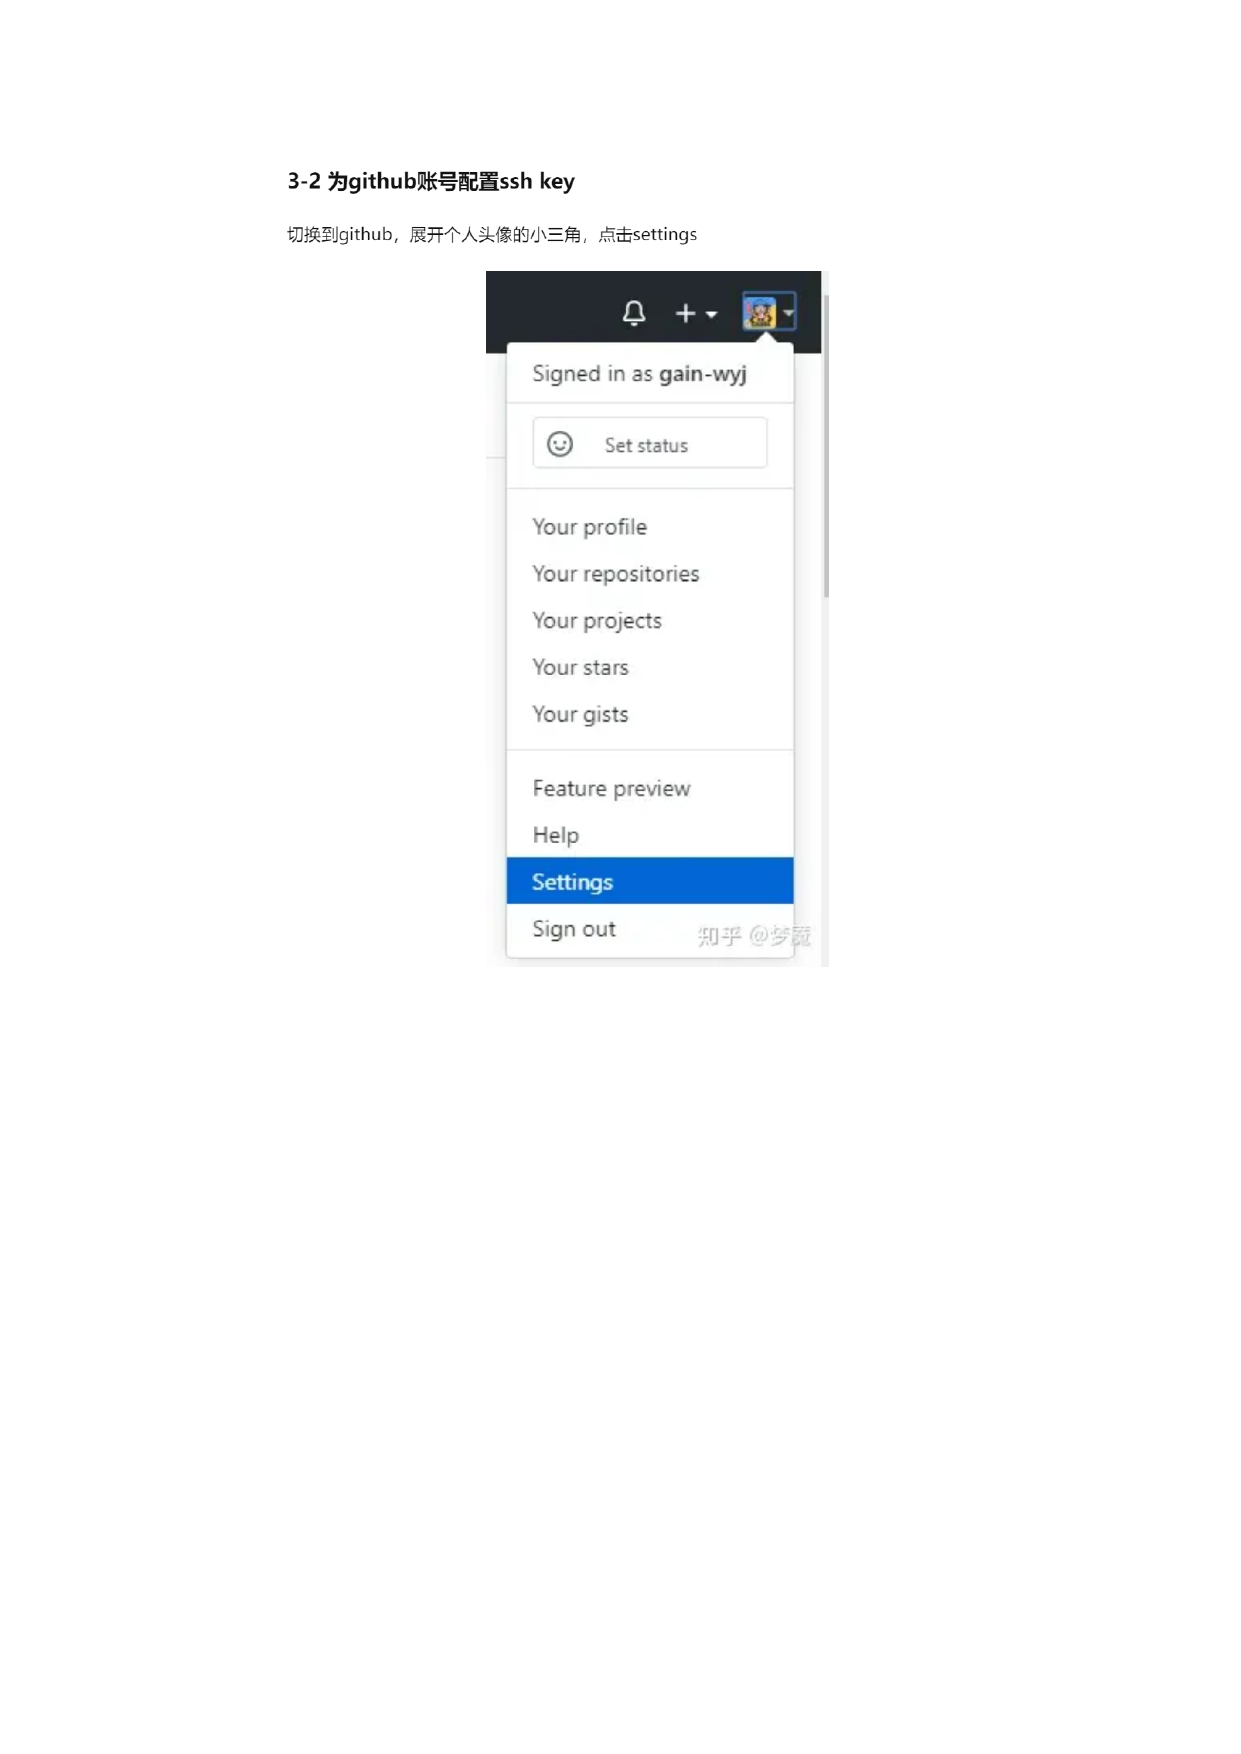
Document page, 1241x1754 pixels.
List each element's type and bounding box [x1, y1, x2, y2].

picture [187, 162, 1053, 993]
